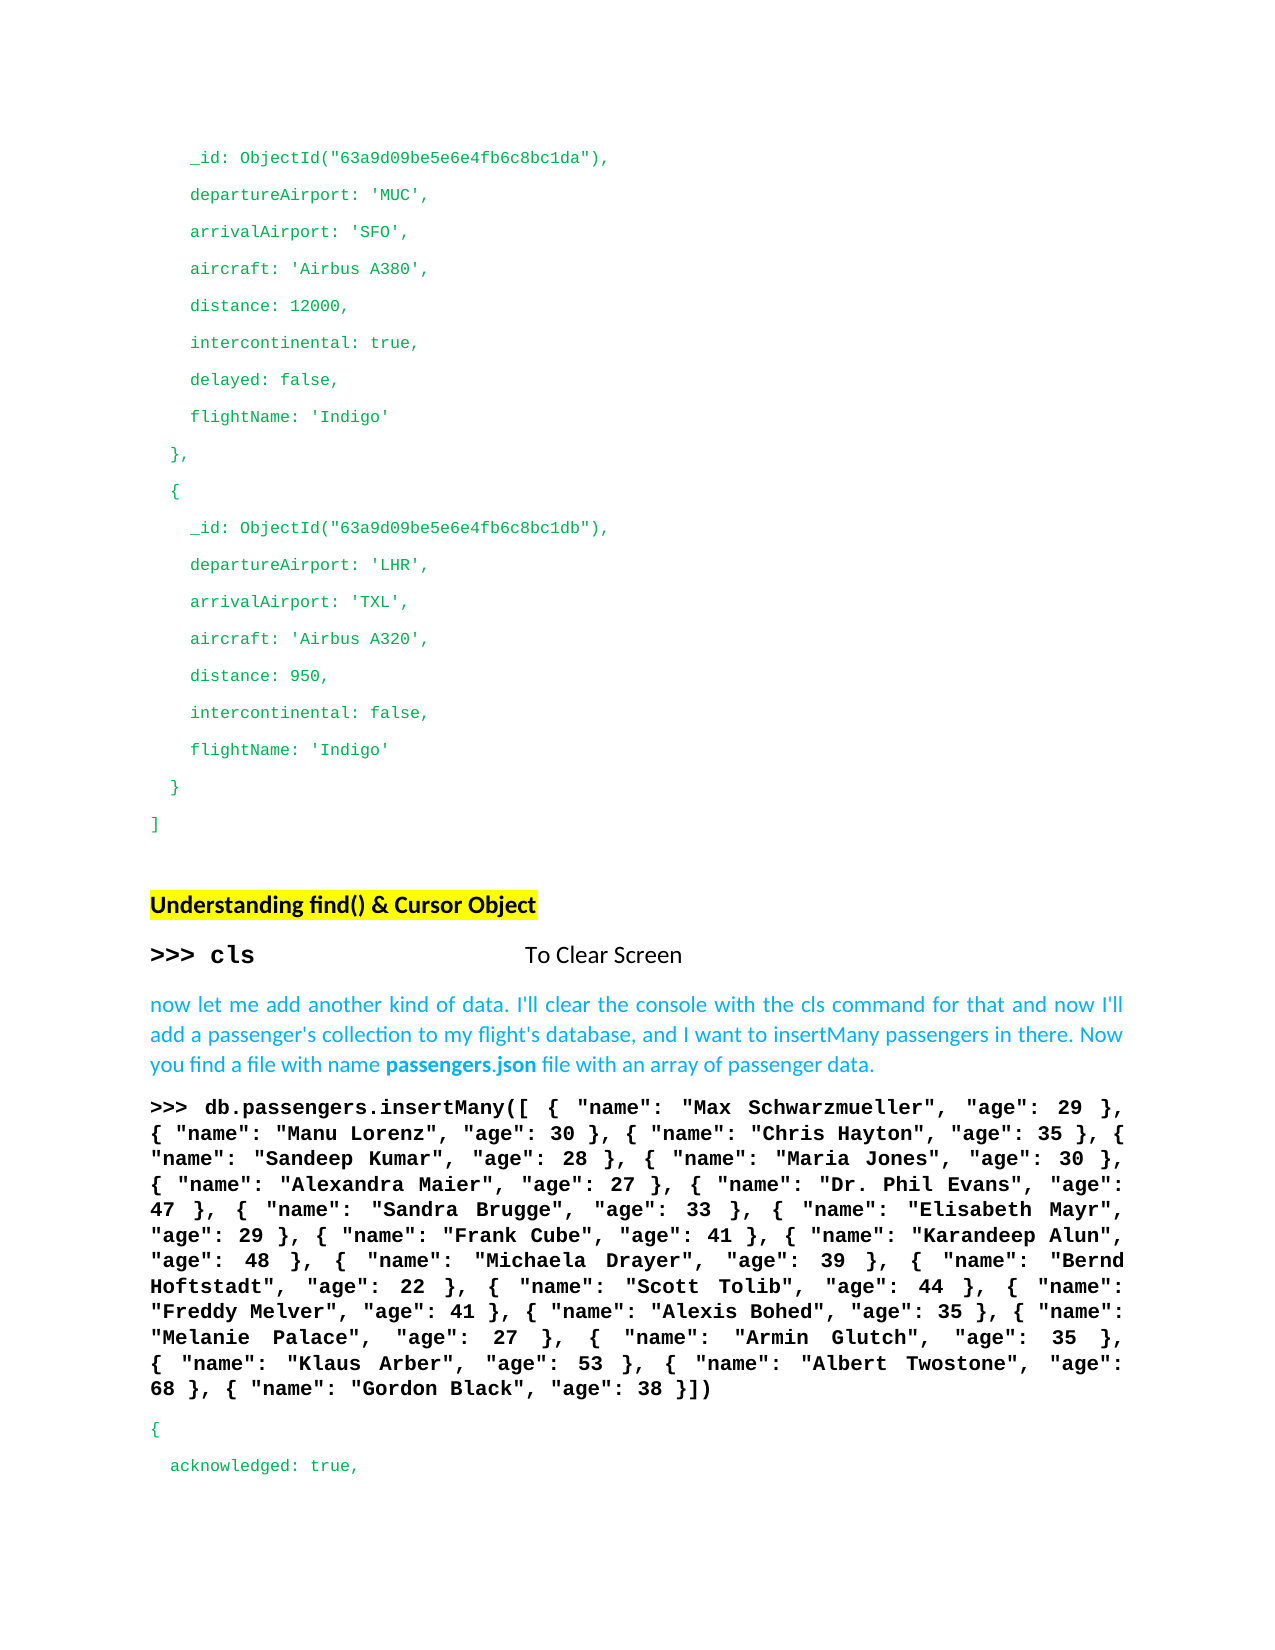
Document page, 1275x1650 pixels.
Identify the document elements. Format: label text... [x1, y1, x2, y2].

text >>> db.passengers.insertMany([ { "name": "Max Schwarzmueller", "age": 29 }, { "name": "Manu Lorenz", "age": 30 }, { "name": "Chris Hayton", "age": 35 }, { "name": "Sandeep Kumar", "age": 28 }, { "name": "Maria Jones", "age": 30 }, { "name": "Alexandra Maier", "age": 27 }, { "name": "Dr. Phil Evans", "age": 47 }, { "name": "Sandra Brugge", "age": 33 }, { "name": "Elisabeth Mayr", "age": 29 }, { "name": "Frank Cube", "age": 41 }, { "name": "Karandeep Alun", "age": 48 }, { "name": "Michaela Drayer", "age": 39 }, { "name": "Bernd Hoftstadt", "age": 22 }, { "name": "Scott Tolib", "age": 44 }, { "name": "Freddy Melver", "age": 41 }, { "name": "Alexis Bohed", "age": 35 }, { "name": "Melanie Palace", "age": 27 }, { "name": "Armin Glutch", "age": 35 }, { "name": "Klaus Arber", "age": 53 }, { "name": "Albert Twostone", "age": 68 }, { "name": "Gordon Black", "age": 38 }]) [150, 1097, 1125, 1402]
text acknowledged: true, [150, 1457, 1125, 1476]
text arrivalAirport: 'TXL', [150, 594, 1125, 613]
text distance: 950, [150, 668, 1125, 687]
text flightName: 'Indigo' [150, 742, 1125, 761]
text _id: ObjectId("63a9d09be5e6e4fb6c8bc1da"), [150, 150, 1125, 169]
text flightName: 'Indigo' [150, 409, 1125, 428]
text { [150, 483, 1125, 502]
text } [150, 779, 1125, 797]
text delayed: false, [150, 372, 1125, 391]
text distance: 12000, [150, 298, 1125, 317]
text >>> cls To Clear Screen [150, 939, 1125, 971]
text aircraft: 'Airbus A380', [150, 261, 1125, 280]
text { [150, 1420, 1125, 1439]
text arrivalAirport: 'SFO', [150, 224, 1125, 243]
text intercontinental: false, [150, 705, 1125, 723]
text now let me add another kind of data. I'll clear the console with the cls command for that and now I'll add a passenger's collection to my flight's database, and I want to insertMany passengers in there. Now you find a file with name passengers.json file with an array of passenger data. [150, 990, 1125, 1078]
text departureAirport: 'MUC', [150, 187, 1125, 206]
text departureAirport: 'LHR', [150, 557, 1125, 576]
text Understanding find() & Cursor Object [150, 889, 1125, 920]
text }, [150, 446, 1125, 465]
text intercontinental: true, [150, 335, 1125, 354]
text aircraft: 'Airbus A320', [150, 631, 1125, 649]
text ] [150, 816, 1125, 834]
text _id: ObjectId("63a9d09be5e6e4fb6c8bc1db"), [150, 520, 1125, 539]
